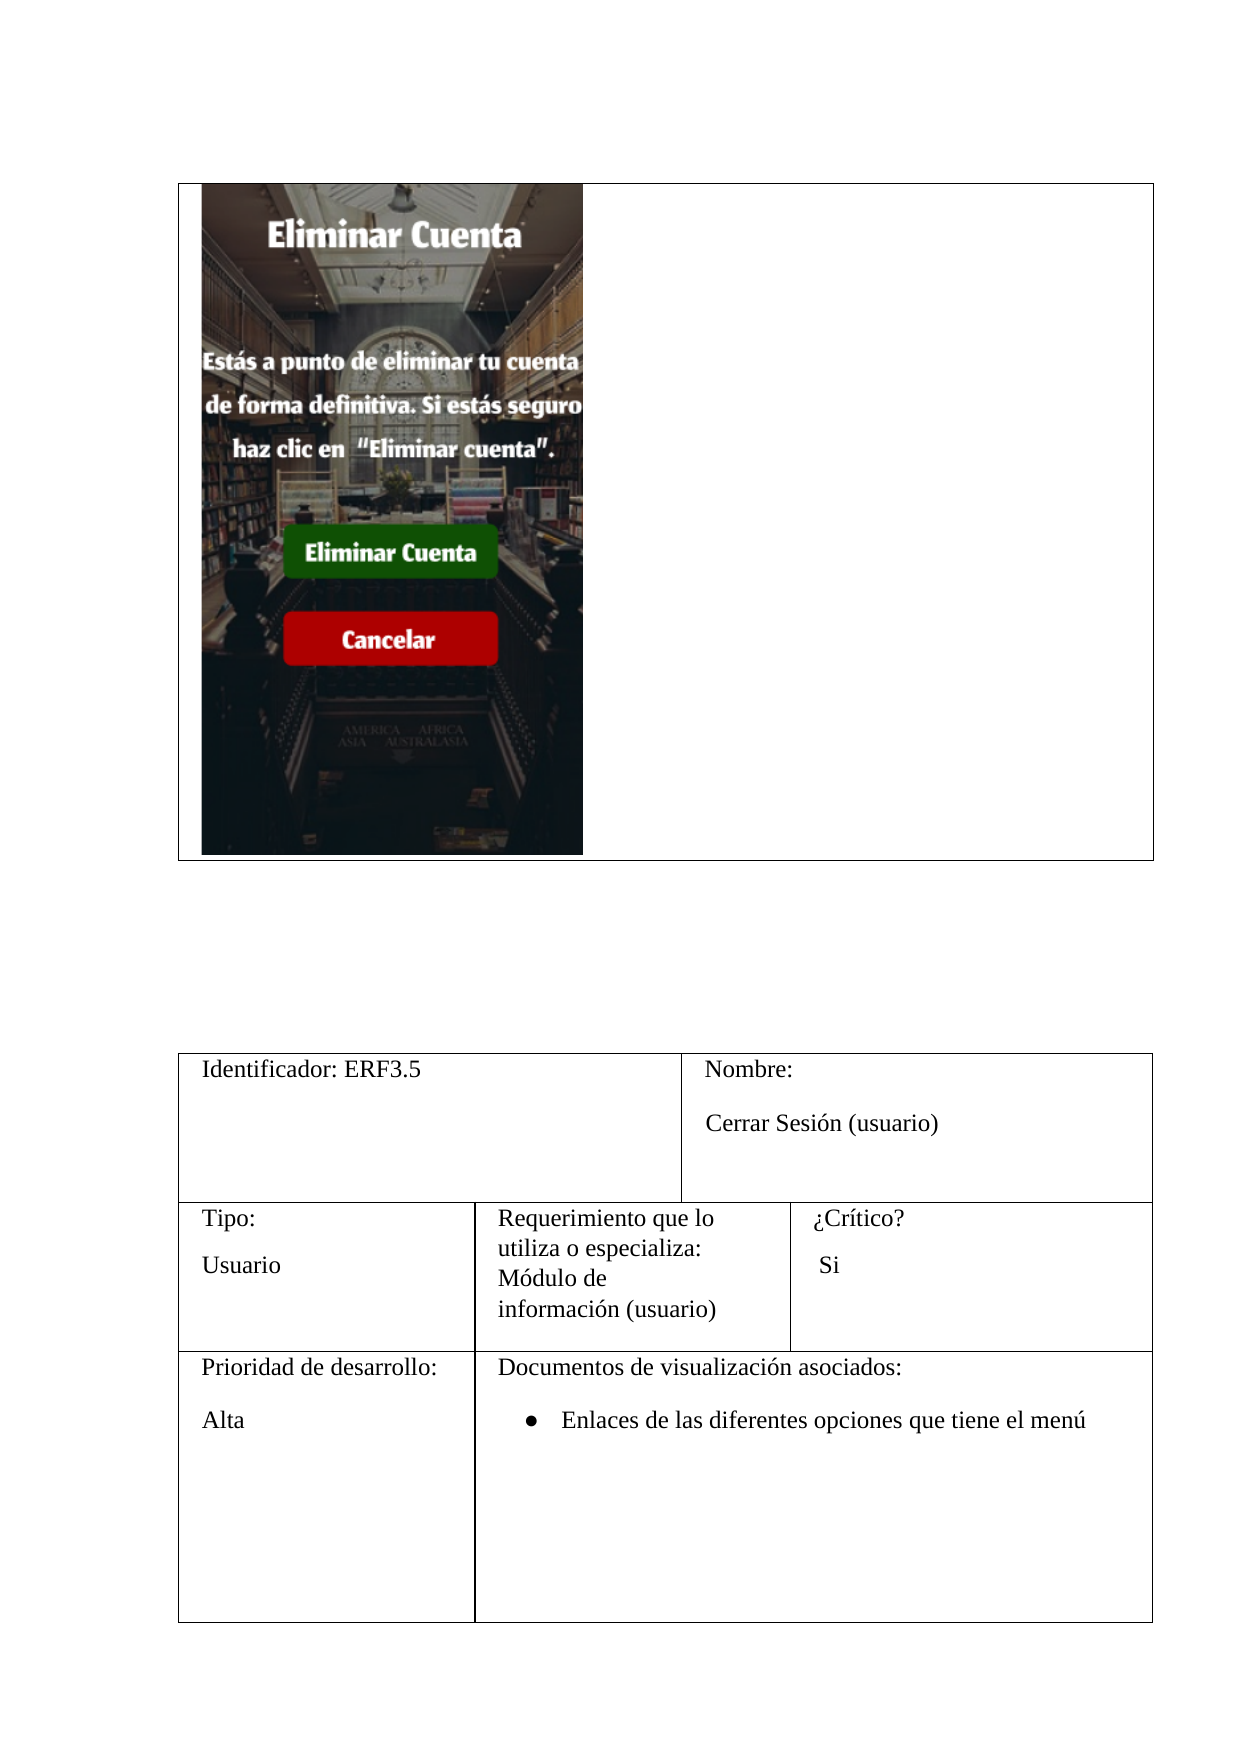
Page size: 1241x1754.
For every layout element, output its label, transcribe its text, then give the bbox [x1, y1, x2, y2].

table_header Nombre: Cerrar Sesión (usuario) [682, 1054, 1152, 1202]
table_header Identificador: ERF3.5 [179, 1054, 681, 1202]
table_cell Documentos de visualización asociados: Enlaces de las diferentes opciones que tiene el menú [476, 1352, 1152, 1622]
table_cell Tipo: Usuario [179, 1203, 474, 1351]
table_cell Prioridad de desarrollo: Alta [179, 1352, 474, 1622]
table_cell ¿Crítico? Si [791, 1203, 1152, 1351]
picture [201, 184, 583, 855]
table_cell Aplicativo móvil: [179, 184, 1153, 860]
table_cell Requerimiento que lo utiliza o especializa: Módulo de información (usuario) [476, 1203, 790, 1351]
